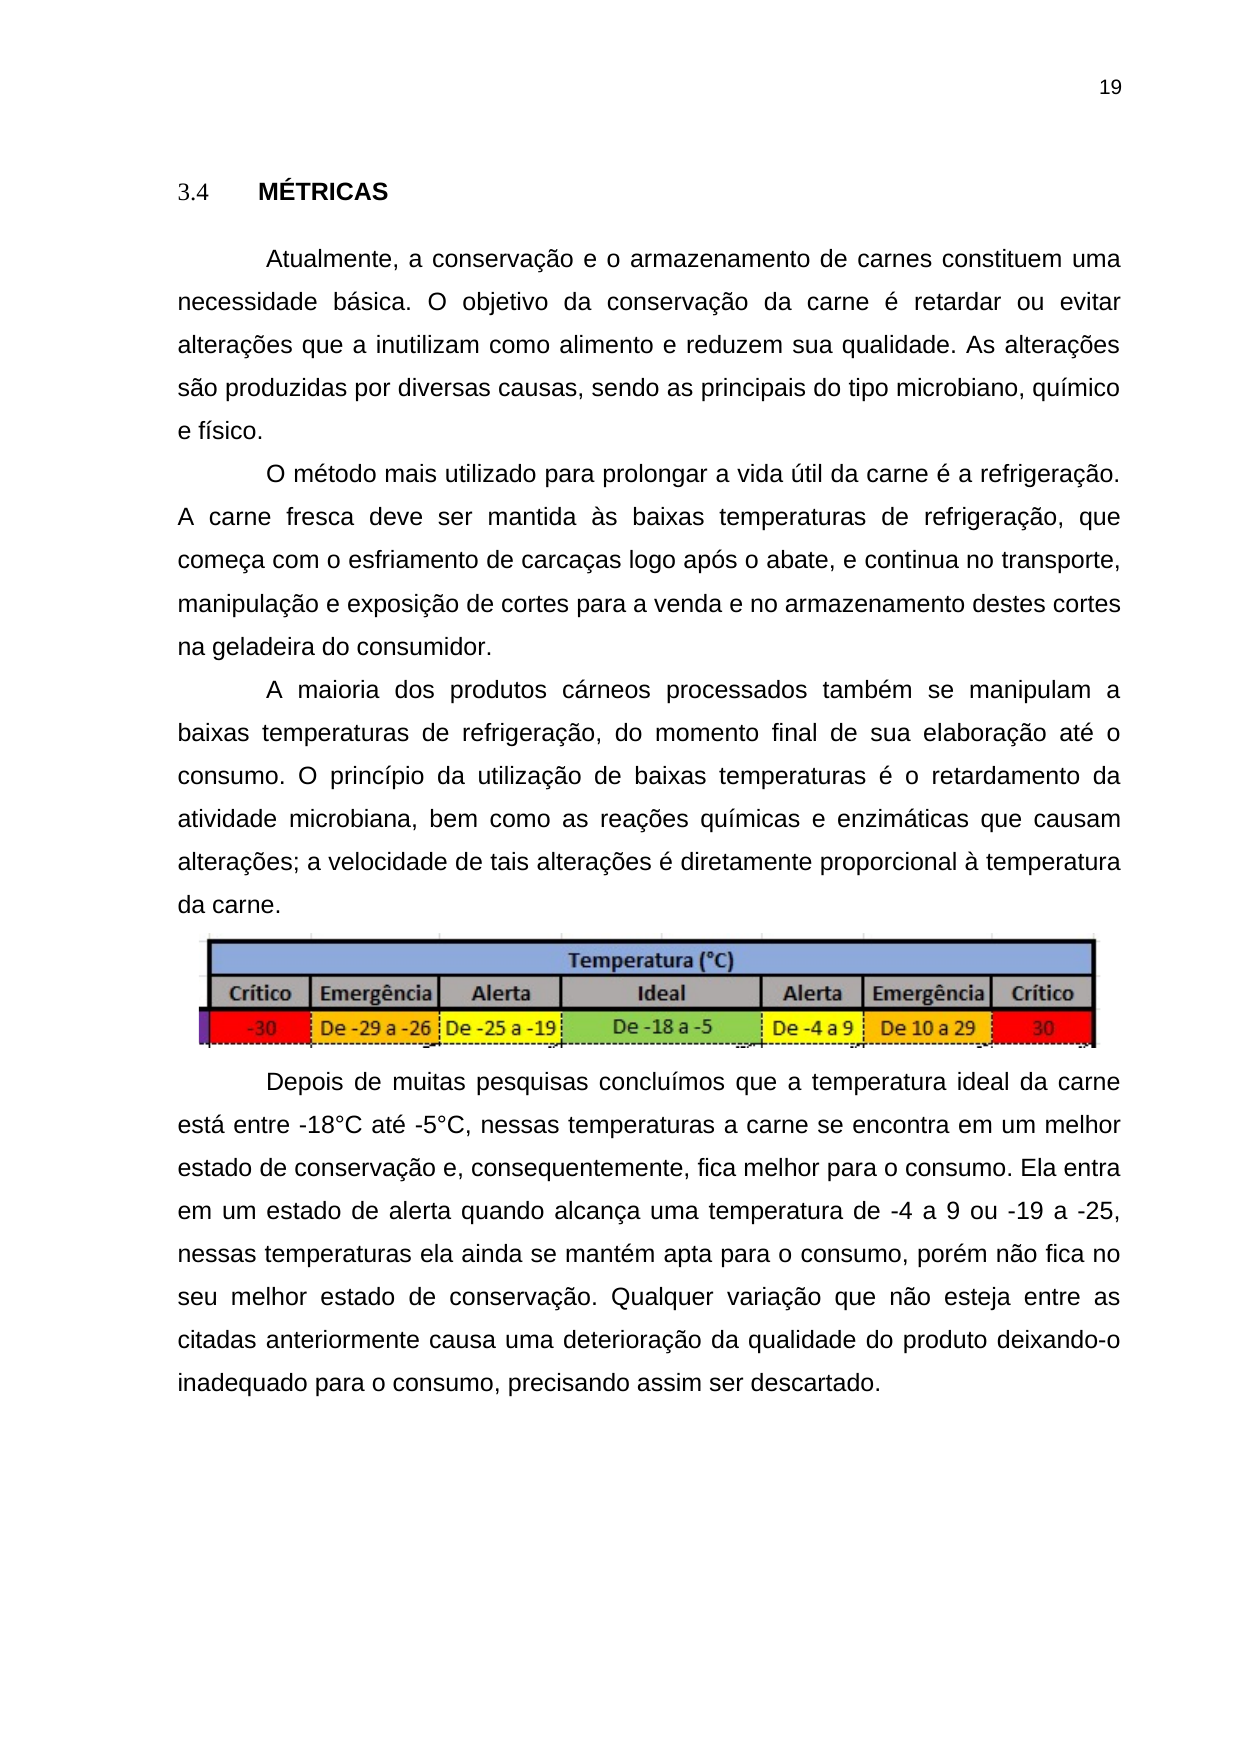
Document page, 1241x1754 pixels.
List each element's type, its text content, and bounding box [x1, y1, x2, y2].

text Depois de muitas pesquisas concluímos que a temperatura ideal da carne está entre -18°C até -5°C, nessas temperaturas a carne se encontra em um melhor estado de conservação e, consequentemente, fica melhor para o consumo. Ela entra em um estado de alerta quando alcança uma temperatura de -4 a 9 ou -19 a -25, nessas temperaturas ela ainda se mantém apta para o consumo, porém não fica no seu melhor estado de conservação. Qualquer variação que não esteja entre as citadas anteriormente causa uma deterioração da qualidade do produto deixando-o inadequado para o consumo, precisando assim ser descartado. [177, 1066, 1122, 1397]
text A maioria dos produtos cárneos processados também se manipulam a baixas temperaturas de refrigeração, do momento final de sua elaboração até o consumo. O princípio da utilização de baixas temperaturas é o retardamento da atividade microbiana, bem como as reações químicas e enzimáticas que causam alterações; a velocidade de tais alterações é diretamente proporcional à temperatura da carne. [177, 675, 1122, 919]
text Atualmente, a conservação e o armazenamento de carnes constituem uma necessidade básica. O objetivo da conservação da carne é retardar ou evitar alterações que a inutilizam como alimento e reduzem sua qualidade. As alterações são produzidas por diversas causas, sendo as principais do tipo microbiano, químico e físico. [177, 243, 1122, 445]
subtitle MÉTRICAS [177, 177, 1122, 206]
text O método mais utilizado para prolongar a vida útil da carne é a refrigeração. A carne fresca deve ser mantida às baixas temperaturas de refrigeração, que começa com o esfriamento de carcaças logo após o abate, e continua no transporte, manipulação e exposição de cortes para a venda e no armazenamento destes cortes na geladeira do consumidor. [177, 459, 1122, 660]
picture [198, 933, 1101, 1048]
